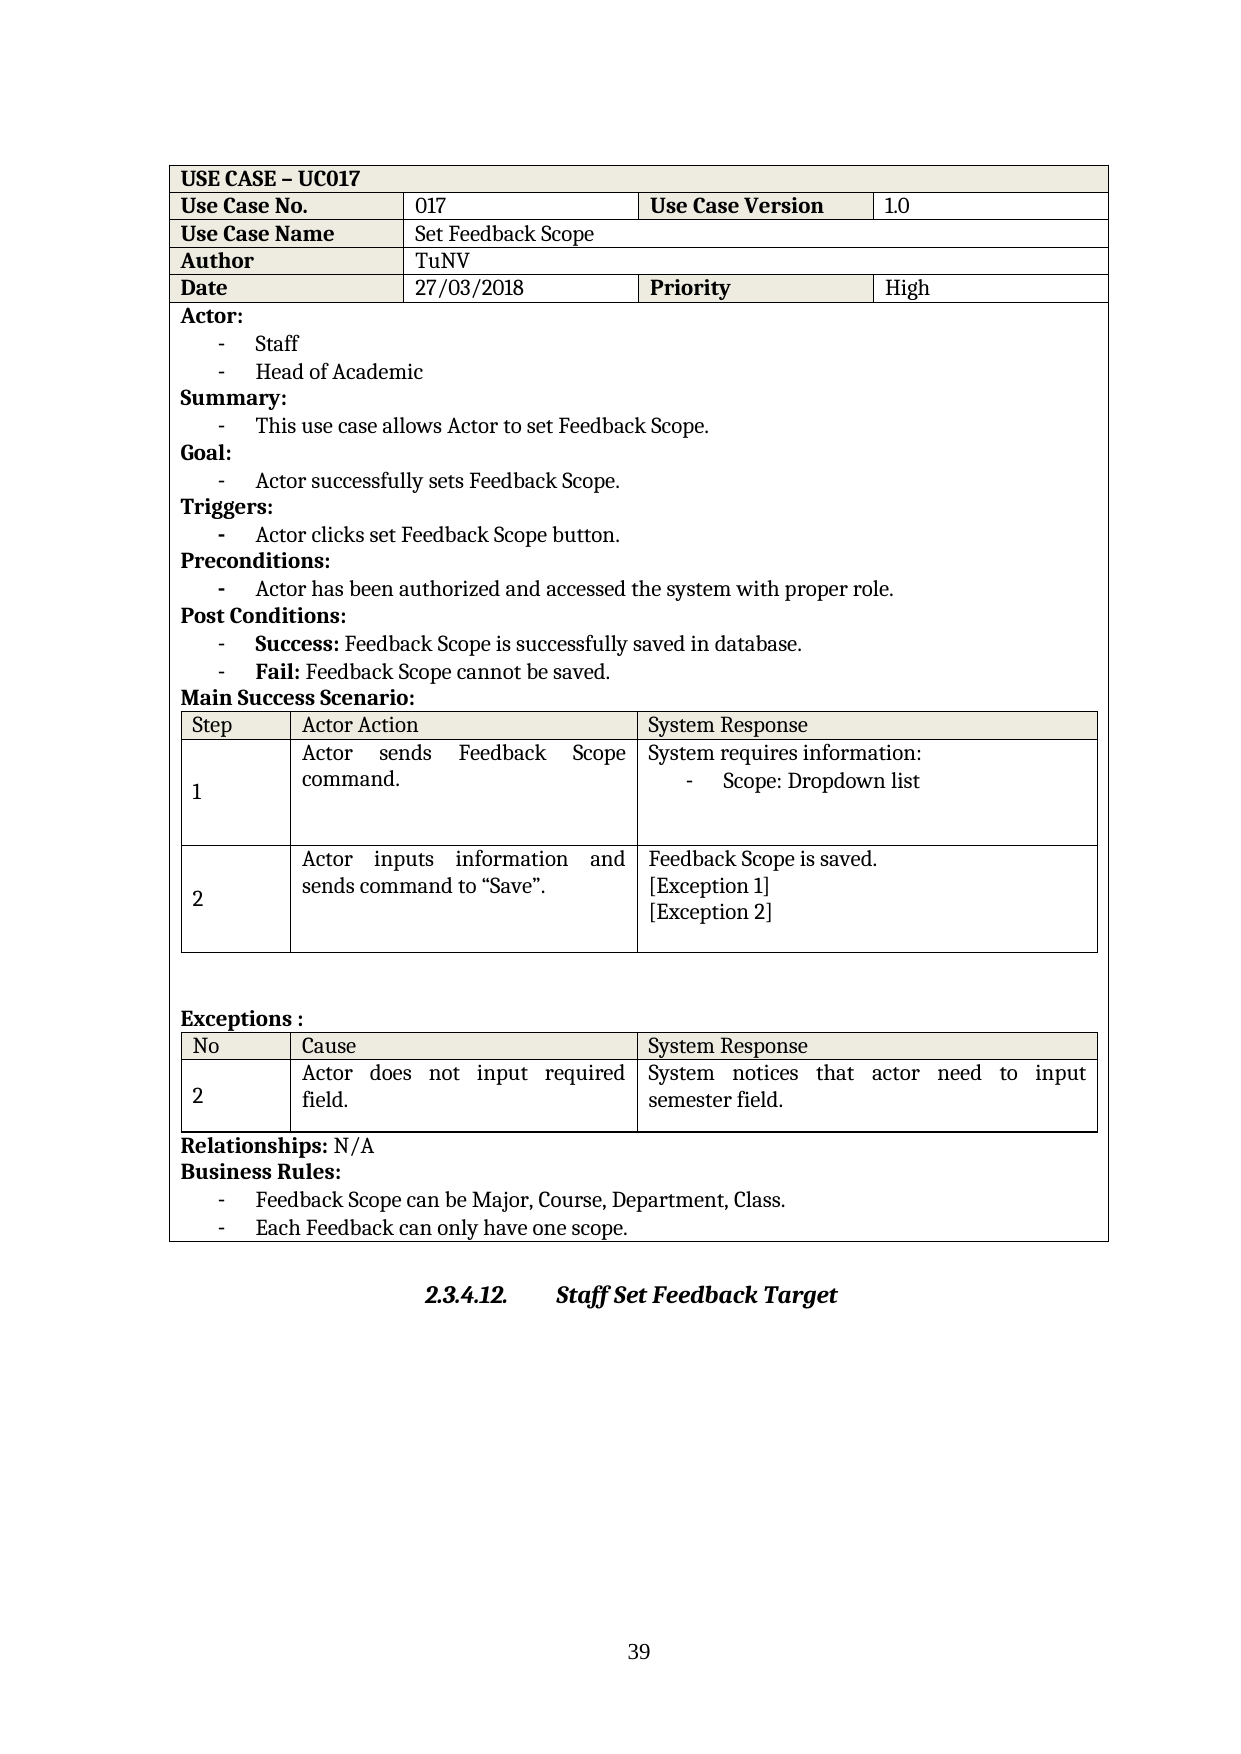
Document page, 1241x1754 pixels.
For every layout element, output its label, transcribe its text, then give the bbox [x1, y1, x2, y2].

table_cell Use Case No. [170, 193, 403, 219]
table_cell 27/03/2018 [404, 275, 638, 302]
table_cell Set Feedback Scope [404, 220, 1108, 247]
table_cell Actor: Staff Head of Academic Summary: This use case allows Actor to set Feedback Scope. Goal: Actor successfully sets Feedback Scope. Triggers: Actor clicks set Feedback Scope button. Preconditions: Actor has been authorized and accessed the system with proper role. Post Conditions: Success: Feedback Scope is successfully saved in database. Fail: Feedback Scope cannot be saved. Main Success Scenario: Exceptions : Relationships: N/A Business Rules: Feedback Scope can be Major, Course, Department, Class. Each Feedback can only have one scope. [170, 303, 1108, 1241]
list Staff Set Feedback Target [425, 1281, 1171, 1310]
table_cell 1.0 [874, 193, 1108, 219]
table_cell Priority [639, 275, 873, 302]
table_cell TuNV [404, 248, 1108, 274]
table_cell High [874, 275, 1108, 302]
table_cell Use Case Name [170, 220, 403, 247]
table_cell 017 [404, 193, 638, 219]
table_cell Date [170, 275, 403, 302]
table_cell Use Case Version [639, 193, 873, 219]
table_header USE CASE – UC017 [170, 166, 1108, 192]
table_cell Author [170, 248, 403, 274]
